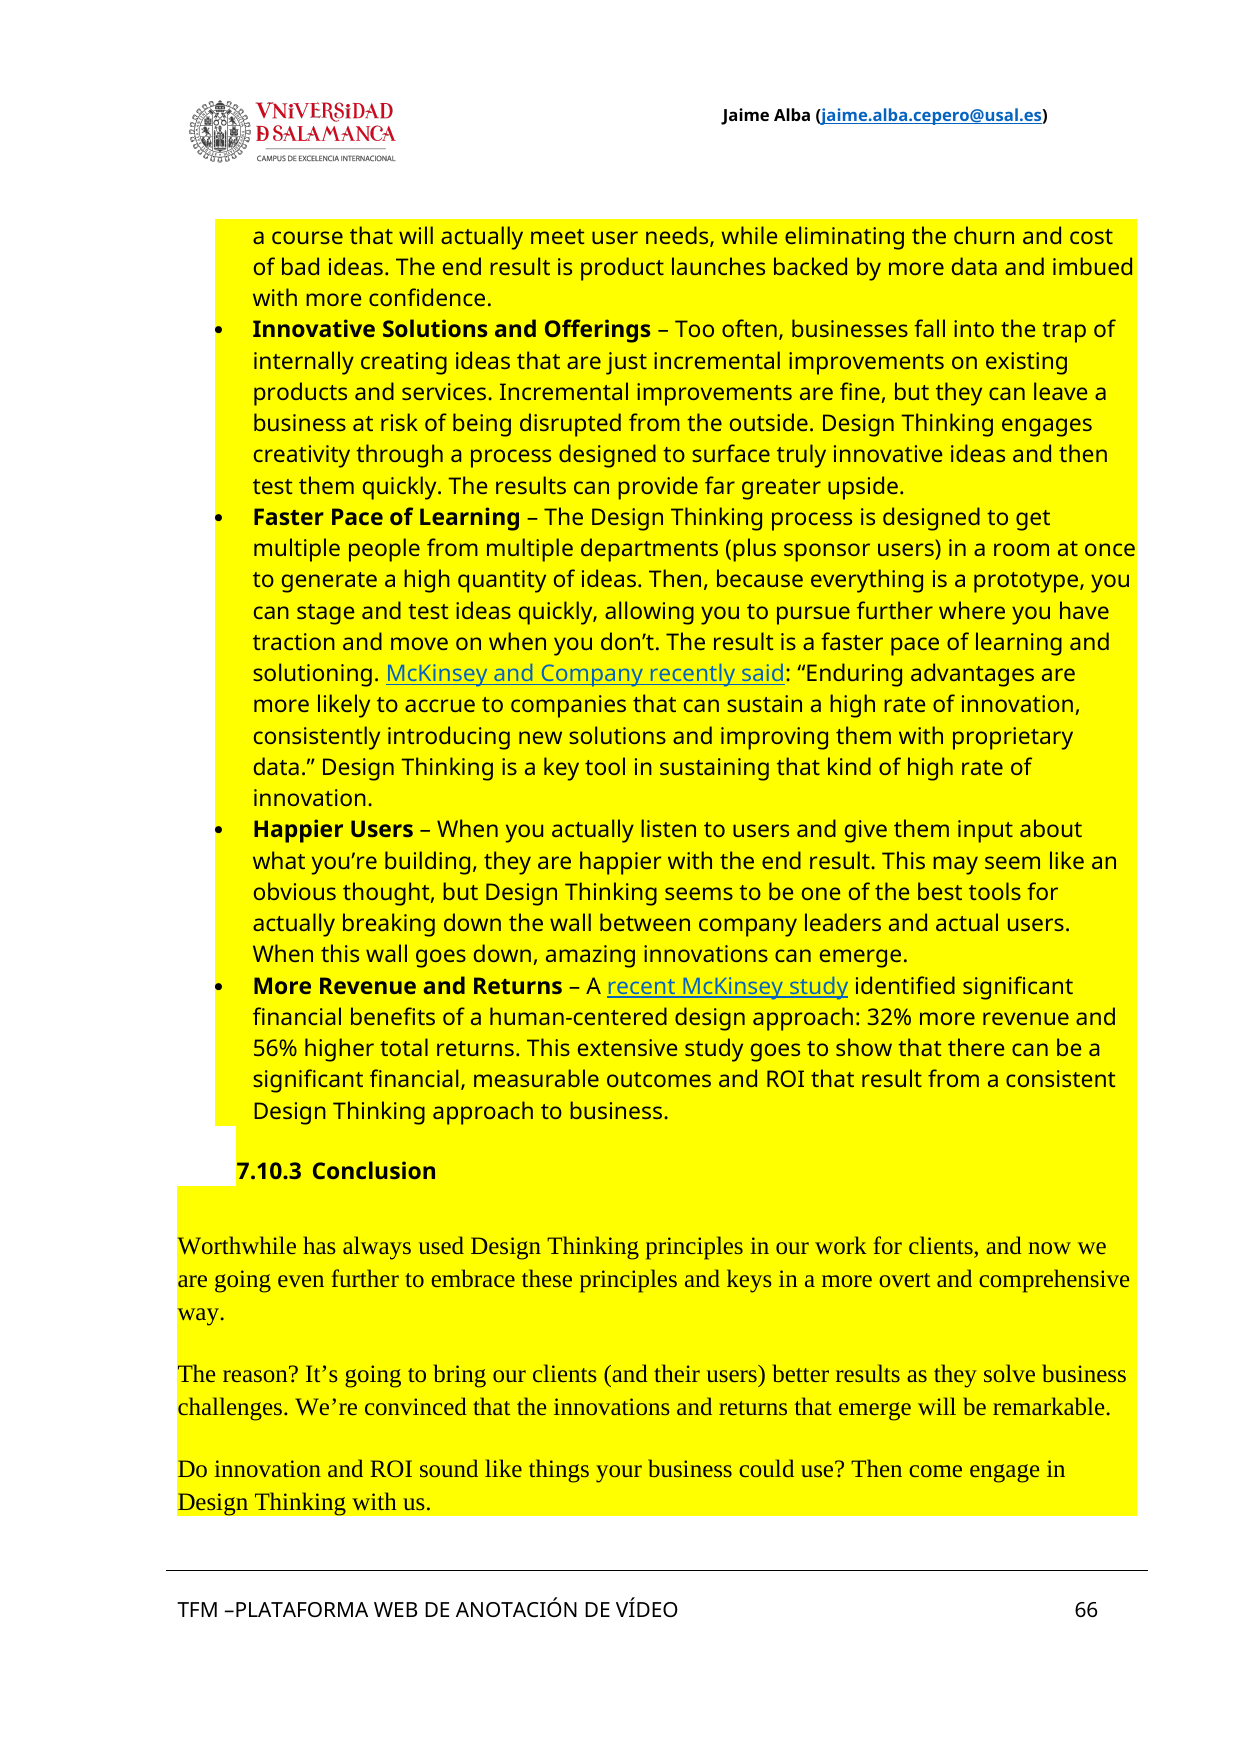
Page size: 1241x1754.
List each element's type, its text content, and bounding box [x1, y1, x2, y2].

picture [188, 99, 397, 163]
list Innovative Solutions and Offerings – Too often, businesses fall into the trap of internally creating ideas that are just incremental improvements on existing products and services. Incremental improvements are fine, but they can leave a business at risk of being disrupted from the outside. Design Thinking engages creativity through a process designed to surface truly innovative ideas and then test them quickly. The results can provide far greater upside. [215, 313, 1137, 501]
text Do innovation and ROI sound like things your business could use? Then come engage in Design Thinking with us. [177, 1454, 1137, 1516]
text Worthwhile has always used Design Thinking principles in our work for clients, and now we are going even further to embrace these principles and keys in a more overt and comprehensive way. [177, 1231, 1137, 1326]
list Faster Pace of Learning – The Design Thinking process is designed to get multiple people from multiple departments (plus sponsor users) in a room at once to generate a high quantity of ideas. Then, because everything is a prototype, you can stage and test ideas quickly, allowing you to pursue further where you have traction and move on when you don’t. The result is a faster pace of learning and solutioning. McKinsey and Company recently said: “Enduring advantages are more likely to accrue to companies that can sustain a high rate of innovation, consistently introducing new solutions and improving them with proprietary data.” Design Thinking is a key tool in sustaining that kind of high rate of innovation. [215, 501, 1137, 813]
list More Revenue and Returns – A recent McKinsey study identified significant financial benefits of a human-centered design approach: 32% more revenue and 56% higher total returns. This extensive study goes to show that there can be a significant financial, measurable outcomes and ROI that result from a consistent Design Thinking approach to business. [215, 969, 1137, 1126]
text The reason? It’s going to bring our clients (and their users) better results as they solve business challenges. We’re convinced that the innovations and returns that emerge will be remarkable. [177, 1359, 1137, 1421]
subtitle Conclusion [236, 1155, 1137, 1186]
list Happier Users – When you actually listen to users and give them input about what you’re building, they are happier with the end result. This may seem like an obvious thought, but Design Thinking seems to be one of the best tools for actually breaking down the wall between company leaders and actual users. When this wall goes down, amazing innovations can emerge. [215, 813, 1137, 969]
